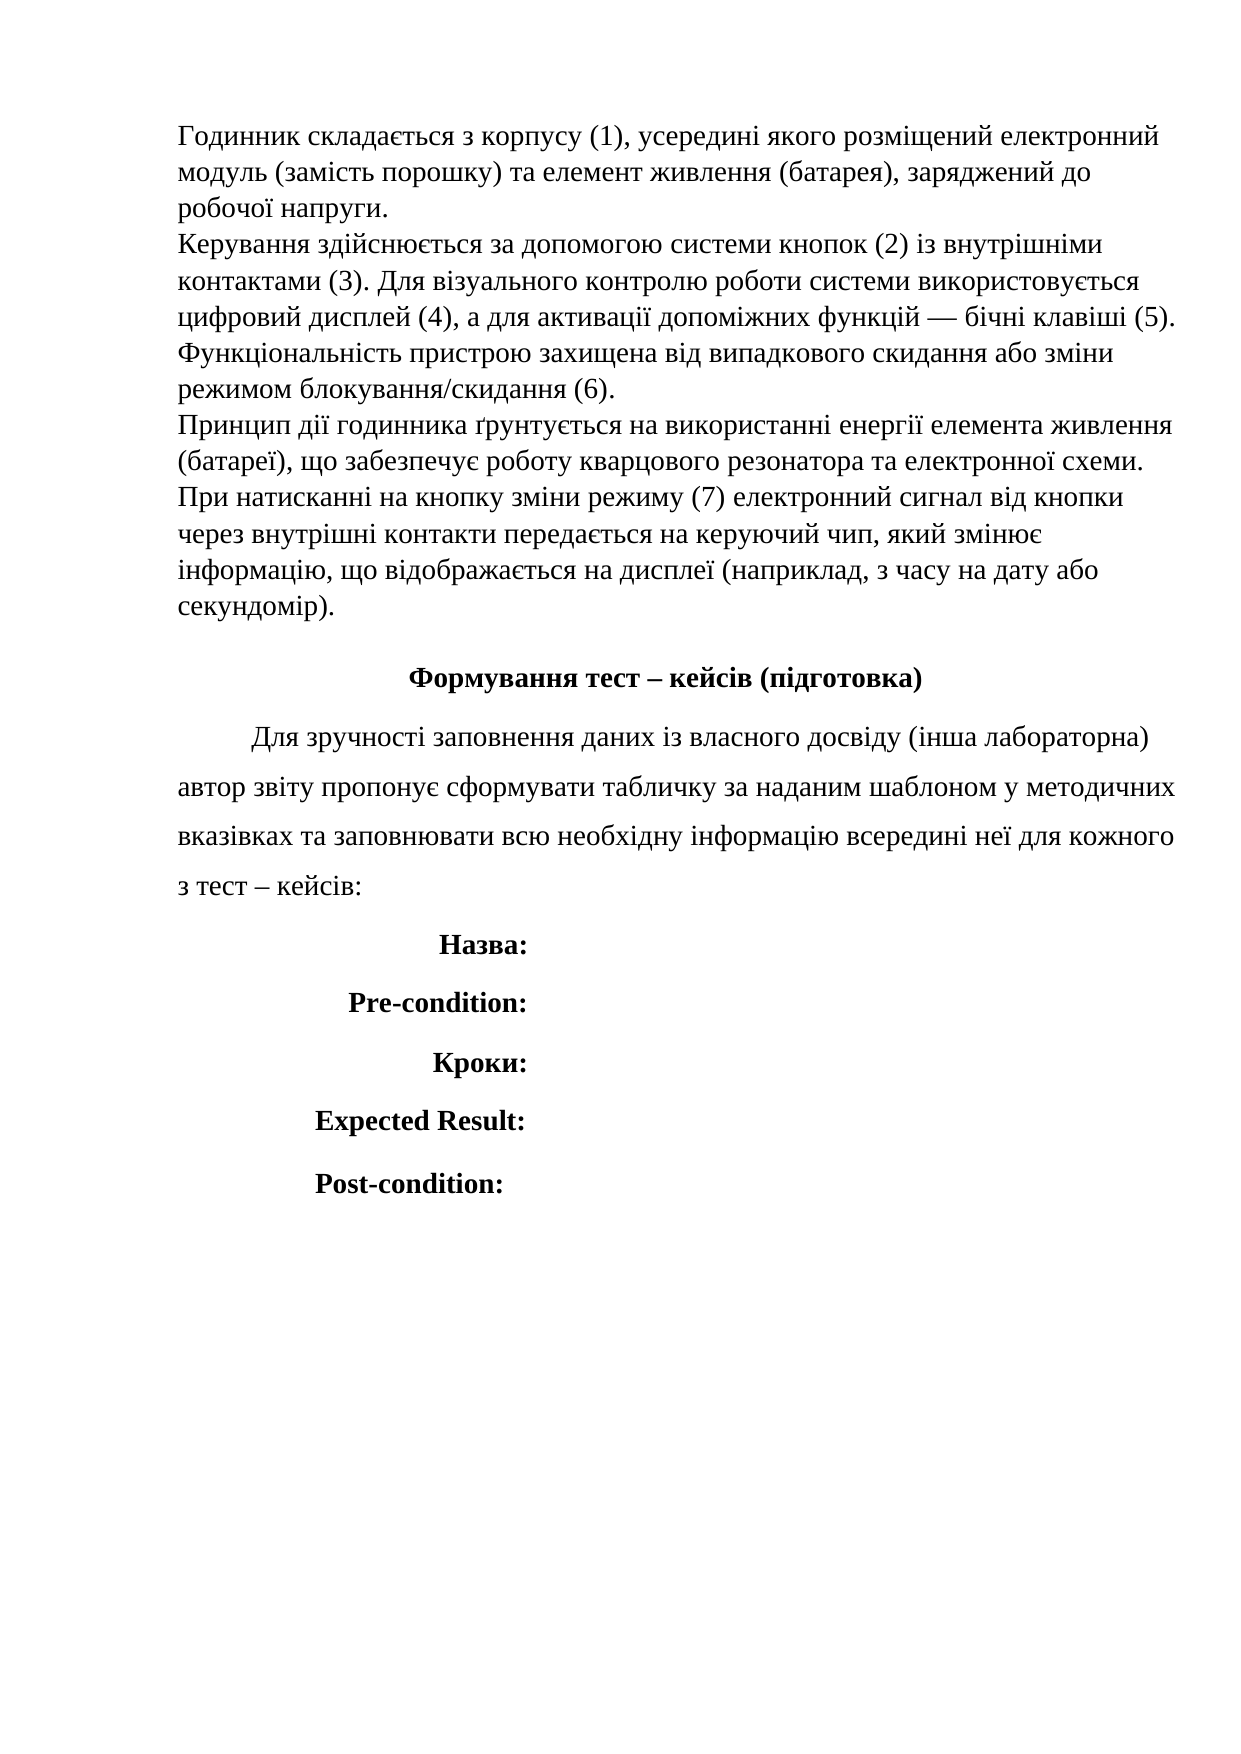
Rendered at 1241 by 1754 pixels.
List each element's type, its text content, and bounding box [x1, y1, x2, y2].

text Кроки: [433, 1045, 1189, 1078]
text Керування здійснюється за допомогою системи кнопок (2) із внутрішніми контактами (3). Для візуального контролю роботи системи використовується цифровий дисплей (4), а для активації допоміжних функцій — бічні клавіші (5). Функціональність пристрою захищена від випадкового скидання або зміни режимом блокування/скидання (6). [177, 227, 1189, 405]
text Expected Result: [315, 1103, 745, 1137]
text Для зручності заповнення даних із власного досвіду (інша лабораторна) автор звіту пропонує сформувати табличку за наданим шаблоном у методичних вказівках та заповнювати всю необхідну інформацію всередині неї для кожного з тест – кейсів: [177, 719, 1189, 902]
text Принцип дії годинника ґрунтується на використанні енергії елемента живлення (батареї), що забезпечує роботу кварцового резонатора та електронної схеми. При натисканні на кнопку зміни режиму (7) електронний сигнал від кнопки через внутрішні контакти передається на керуючий чип, який змінює інформацію, що відображається на дисплеї (наприклад, з часу на дату або секундомір). [177, 407, 1189, 622]
text Годинник складається з корпусу (1), усередині якого розміщений електронний модуль (замість порошку) та елемент живлення (батарея), заряджений до робочої напруги. [177, 118, 1189, 224]
text Pre-condition: [348, 986, 745, 1019]
subtitle Формування тест – кейсів (підготовка) [177, 660, 1154, 694]
text Назва: [439, 927, 1189, 961]
text Post-condition: [315, 1166, 745, 1199]
